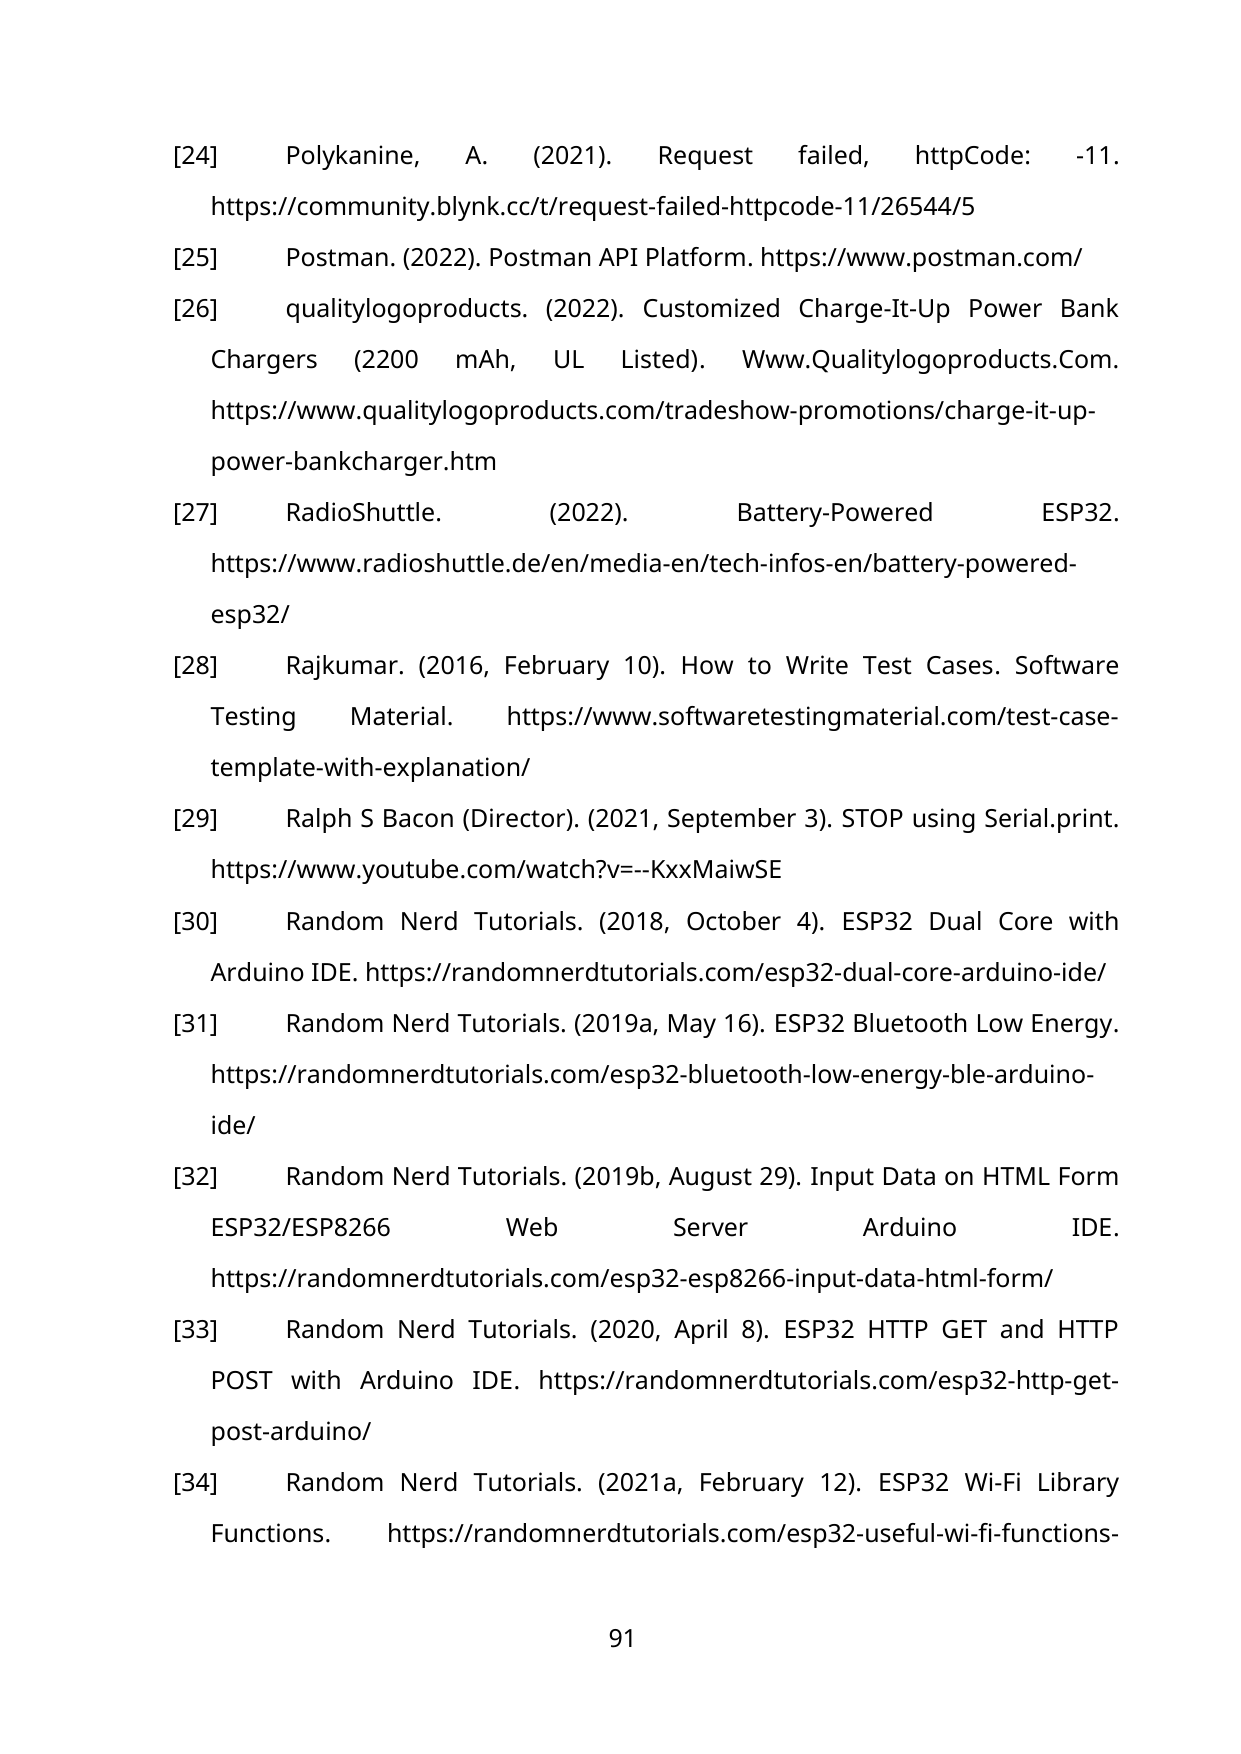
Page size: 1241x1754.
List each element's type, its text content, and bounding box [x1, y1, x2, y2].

list Polykanine, A. (2021). Request failed, httpCode: -11. https://community.blynk.cc/t/request-failed-httpcode-11/26544/5 [173, 137, 1119, 223]
list Random Nerd Tutorials. (2019a, May 16). ESP32 Bluetooth Low Energy. https://randomnerdtutorials.com/esp32-bluetooth-low-energy-ble-arduino-ide/ [173, 1005, 1119, 1141]
list Ralph S Bacon (Director). (2021, September 3). STOP using Serial.print. https://www.youtube.com/watch?v=--KxxMaiwSE [173, 801, 1119, 886]
list qualitylogoproducts. (2022). Customized Charge-It-Up Power Bank Chargers (2200 mAh, UL Listed). Www.Qualitylogoproducts.Com. https://www.qualitylogoproducts.com/tradeshow-promotions/charge-it-up-power-bankcharger.htm [173, 291, 1119, 478]
list Random Nerd Tutorials. (2020, April 8). ESP32 HTTP GET and HTTP POST with Arduino IDE. https://randomnerdtutorials.com/esp32-http-get-post-arduino/ [173, 1311, 1119, 1448]
list Postman. (2022). Postman API Platform. https://www.postman.com/ [173, 239, 1119, 274]
list Random Nerd Tutorials. (2019b, August 29). Input Data on HTML Form ESP32/ESP8266 Web Server Arduino IDE. https://randomnerdtutorials.com/esp32-esp8266-input-data-html-form/ [173, 1158, 1119, 1294]
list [173, 1464, 1119, 1550]
list Random Nerd Tutorials. (2018, October 4). ESP32 Dual Core with Arduino IDE. https://randomnerdtutorials.com/esp32-dual-core-arduino-ide/ [173, 903, 1119, 988]
list RadioShuttle. (2022). Battery-Powered ESP32. https://www.radioshuttle.de/en/media-en/tech-infos-en/battery-powered-esp32/ [173, 495, 1119, 631]
list Rajkumar. (2016, February 10). How to Write Test Cases. Software Testing Material. https://www.softwaretestingmaterial.com/test-case-template-with-explanation/ [173, 648, 1119, 784]
